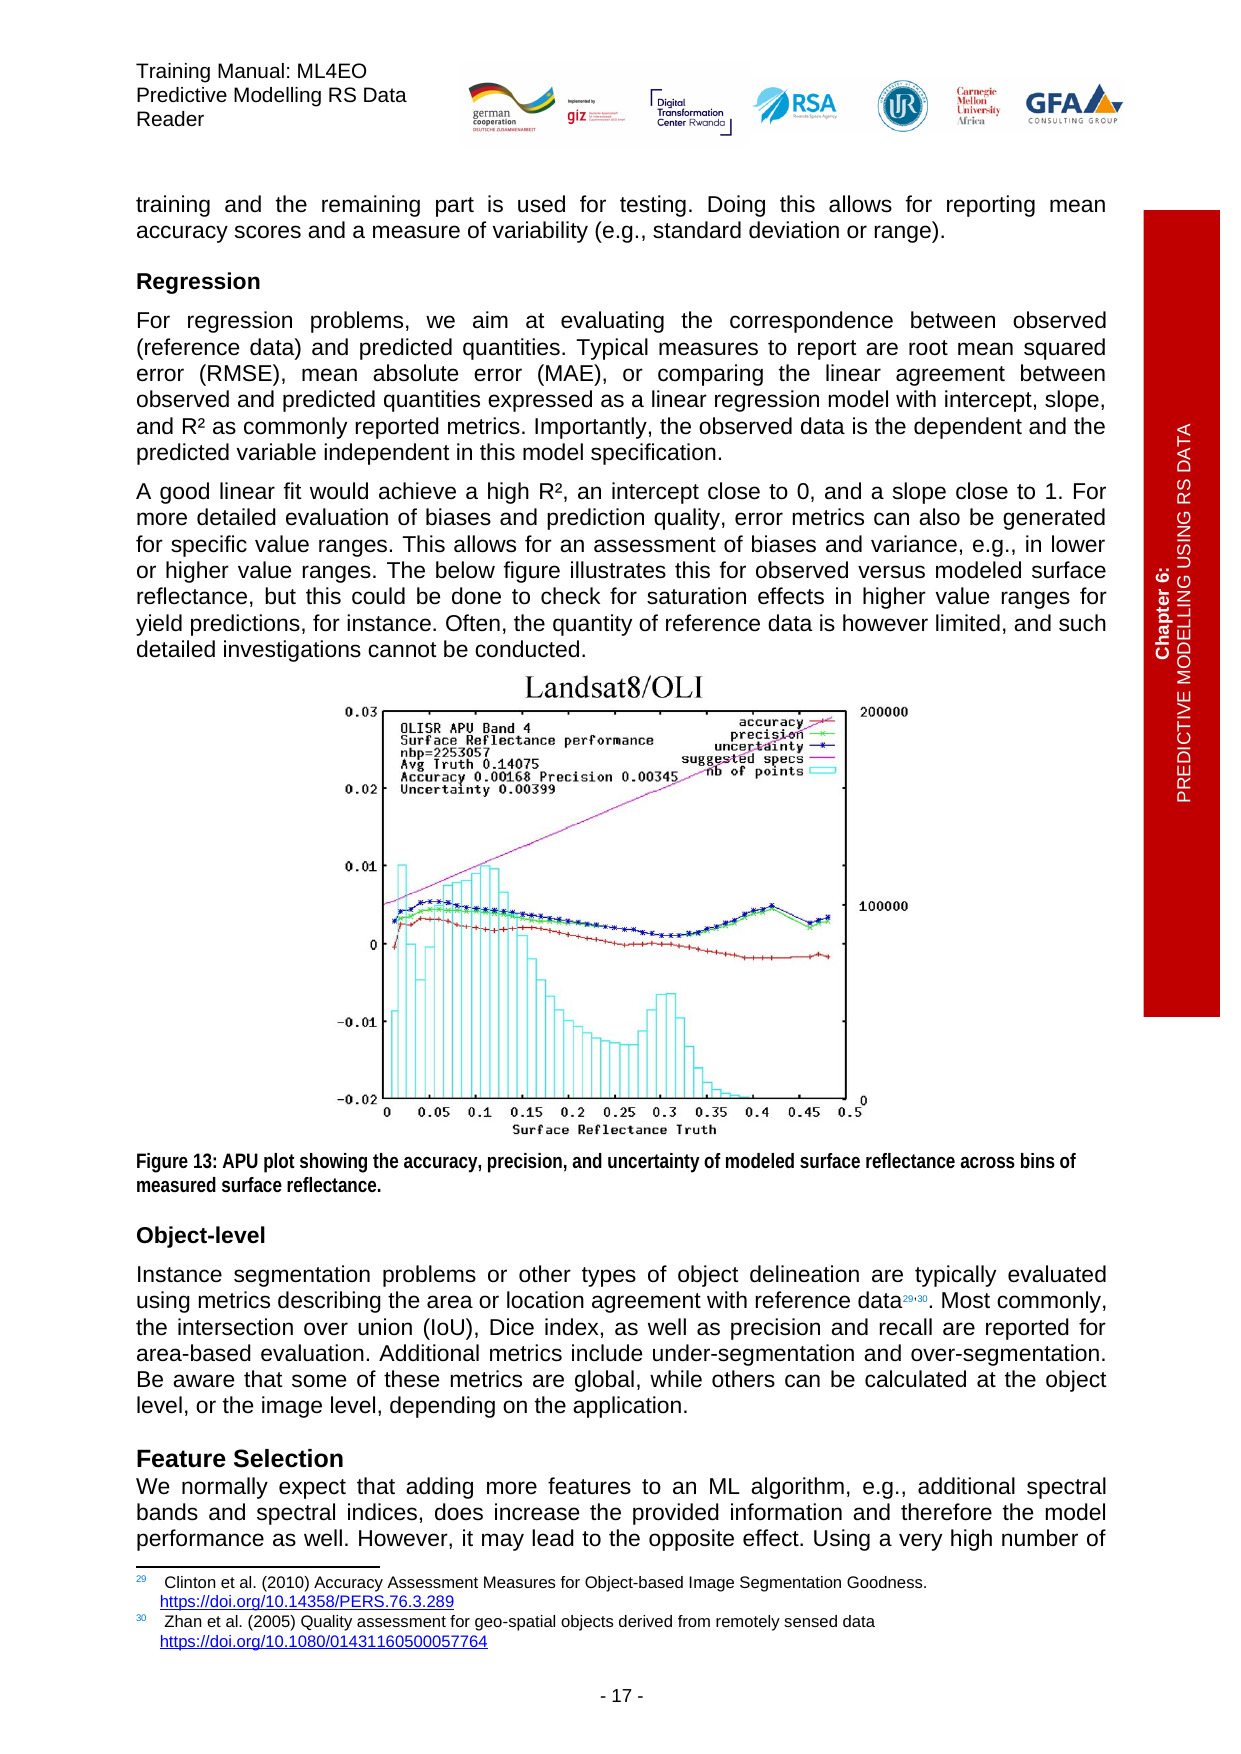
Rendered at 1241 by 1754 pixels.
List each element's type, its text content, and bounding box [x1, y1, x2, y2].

text Instance segmentation problems or other types of object delineation are typically evaluated using metrics describing the area or location agreement with reference data,. Most commonly, the intersection over union (IoU), Dice index, as well as precision and recall are reported for area-based evaluation. Additional metrics include under-segmentation and over-segmentation. Be aware that some of these metrics are global, while others can be calculated at the object level, or the image level, depending on the application. [136, 1261, 1107, 1419]
picture [459, 63, 1125, 148]
subtitle Feature Selection [136, 1444, 1107, 1473]
subtitle Object-level [136, 1222, 1107, 1248]
text For regression problems, we aim at evaluating the correspondence between observed (reference data) and predicted quantities. Typical measures to report are root mean squared error (RMSE), mean absolute error (MAE), or comparing the linear agreement between observed and predicted quantities expressed as a linear regression model with intercept, slope, and R² as commonly reported metrics. Importantly, the observed data is the dependent and the predicted variable independent in this model specification. [136, 307, 1107, 465]
text Figure 13: APU plot showing the accuracy, precision, and uncertainty of modeled surface reflectance across bins of measured surface reflectance. [136, 1149, 1107, 1197]
text A good linear fit would achieve a high R², an intercept close to 0, and a slope close to 1. For more detailed evaluation of biases and prediction quality, error metrics can also be generated for specific value ranges. This allows for an assessment of biases and variance, e.g., in lower or higher value ranges. The below figure illustrates this for observed versus modeled surface reflectance, but this could be done to check for saturation effects in higher value ranges for yield predictions, for instance. Often, the quantity of reference data is however limited, and such detailed investigations cannot be conducted. [136, 478, 1107, 662]
subtitle Regression [136, 268, 1107, 295]
picture [333, 674, 910, 1137]
